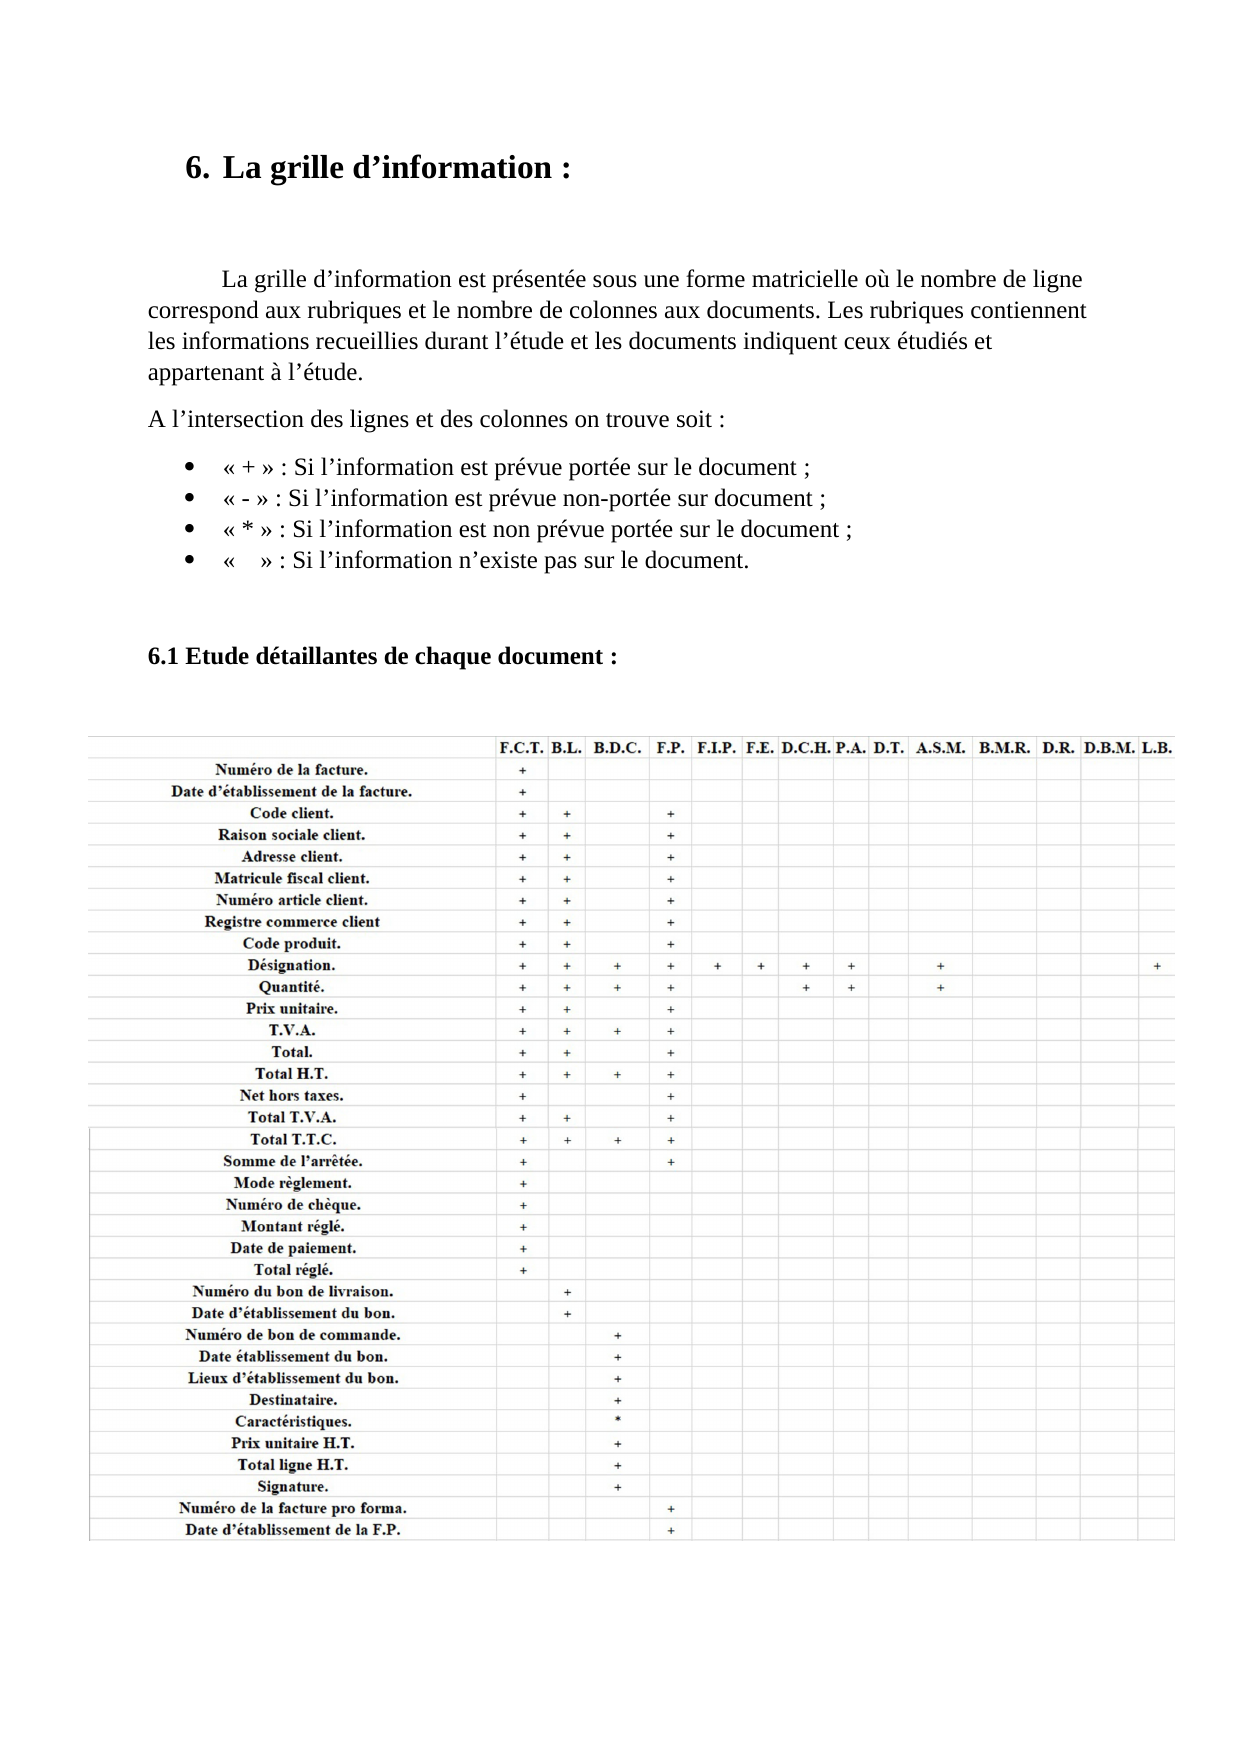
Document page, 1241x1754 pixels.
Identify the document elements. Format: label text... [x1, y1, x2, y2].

picture [88, 736, 1175, 1541]
list La grille d’information : [185, 148, 1093, 186]
text La grille d’information est présentée sous une forme matricielle où le nombre de ligne correspond aux rubriques et le nombre de colonnes aux documents. Les rubriques contiennent les informations recueillies durant l’étude et les documents indiquent ceux étudiés et appartenant à l’étude. [148, 264, 1093, 386]
text A l’intersection des lignes et des colonnes on trouve soit : [148, 404, 1093, 433]
text 6.1 Etude détaillantes de chaque document : [148, 641, 1093, 669]
list « » : Si l’information n’existe pas sur le document. [185, 545, 1093, 574]
list « * » : Si l’information est non prévue portée sur le document ; [185, 514, 1093, 543]
list « + » : Si l’information est prévue portée sur le document ; [185, 452, 1093, 481]
list « - » : Si l’information est prévue non-portée sur document ; [185, 483, 1093, 512]
